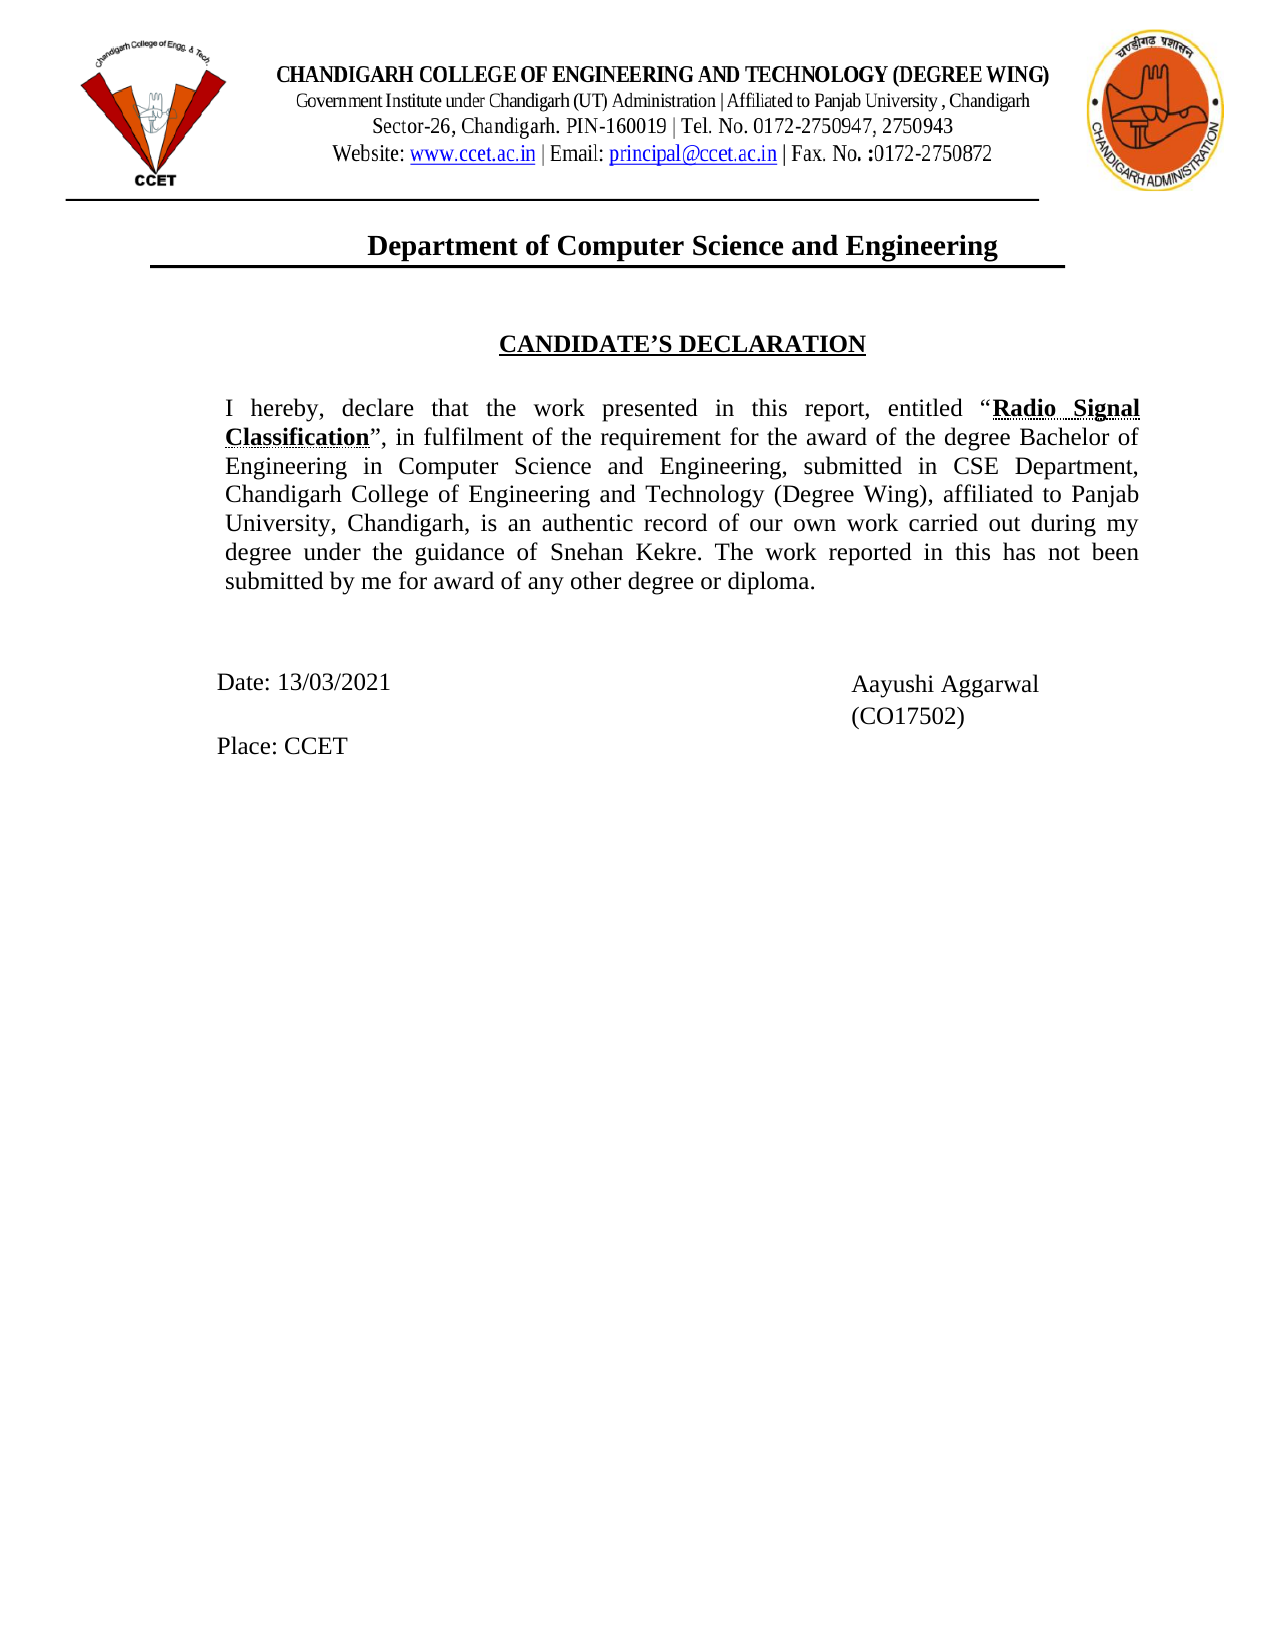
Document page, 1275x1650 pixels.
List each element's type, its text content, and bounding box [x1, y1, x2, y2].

picture [65, 28, 1243, 196]
text CANDIDATE’S DECLARATION [225, 329, 1140, 358]
text I hereby, declare that the work presented in this report, entitled “Radio Signal Classification”, in fulfilment of the requirement for the award of the degree Bachelor of Engineering in Computer Science and Engineering, submitted in CSE Department, Chandigarh College of Engineering and Technology (Degree Wing), affiliated to Panjab University, Chandigarh, is an authentic record of our own work carried out during my degree under the guidance of Snehan Kekre. The work reported in this has not been submitted by me for award of any other degree or diploma. [225, 393, 1140, 594]
